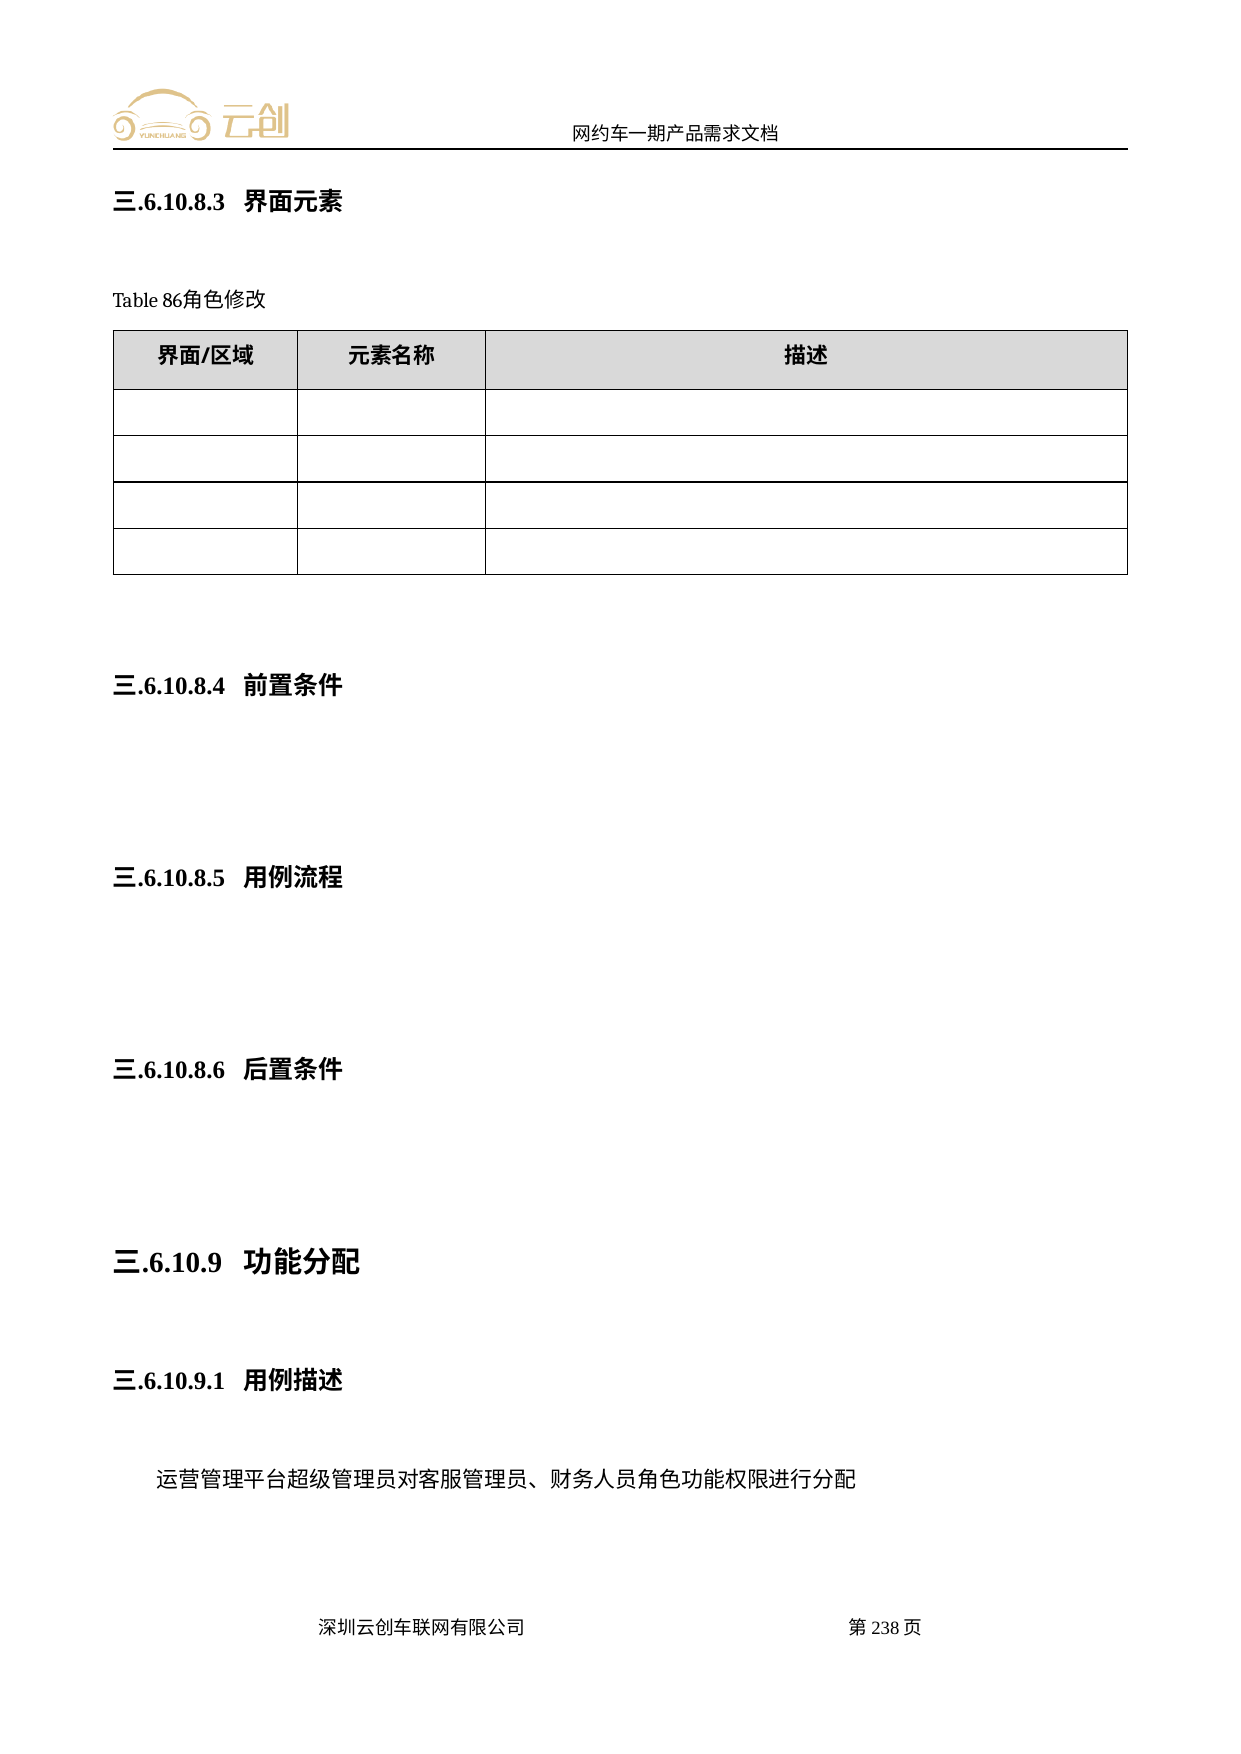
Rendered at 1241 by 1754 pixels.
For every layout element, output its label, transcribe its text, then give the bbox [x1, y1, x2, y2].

subtitle 后置条件 [112, 1035, 1128, 1100]
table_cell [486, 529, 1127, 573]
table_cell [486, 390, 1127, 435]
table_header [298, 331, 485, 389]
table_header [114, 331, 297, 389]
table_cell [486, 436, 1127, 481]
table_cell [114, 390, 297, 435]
subtitle 功能分配 [112, 1227, 1128, 1292]
picture [112, 88, 289, 141]
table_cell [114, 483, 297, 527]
subtitle 用例流程 [112, 843, 1128, 908]
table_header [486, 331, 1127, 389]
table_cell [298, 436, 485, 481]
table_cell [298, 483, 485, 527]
subtitle 前置条件 [112, 651, 1128, 716]
list 运营管理平台超级管理员对客服管理员、财务人员角色功能权限进行分配 [112, 1461, 1128, 1494]
subtitle 界面元素 [112, 167, 1128, 232]
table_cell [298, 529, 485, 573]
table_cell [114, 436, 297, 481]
subtitle 用例描述 [112, 1346, 1128, 1411]
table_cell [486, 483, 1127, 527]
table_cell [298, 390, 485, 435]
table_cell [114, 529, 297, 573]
